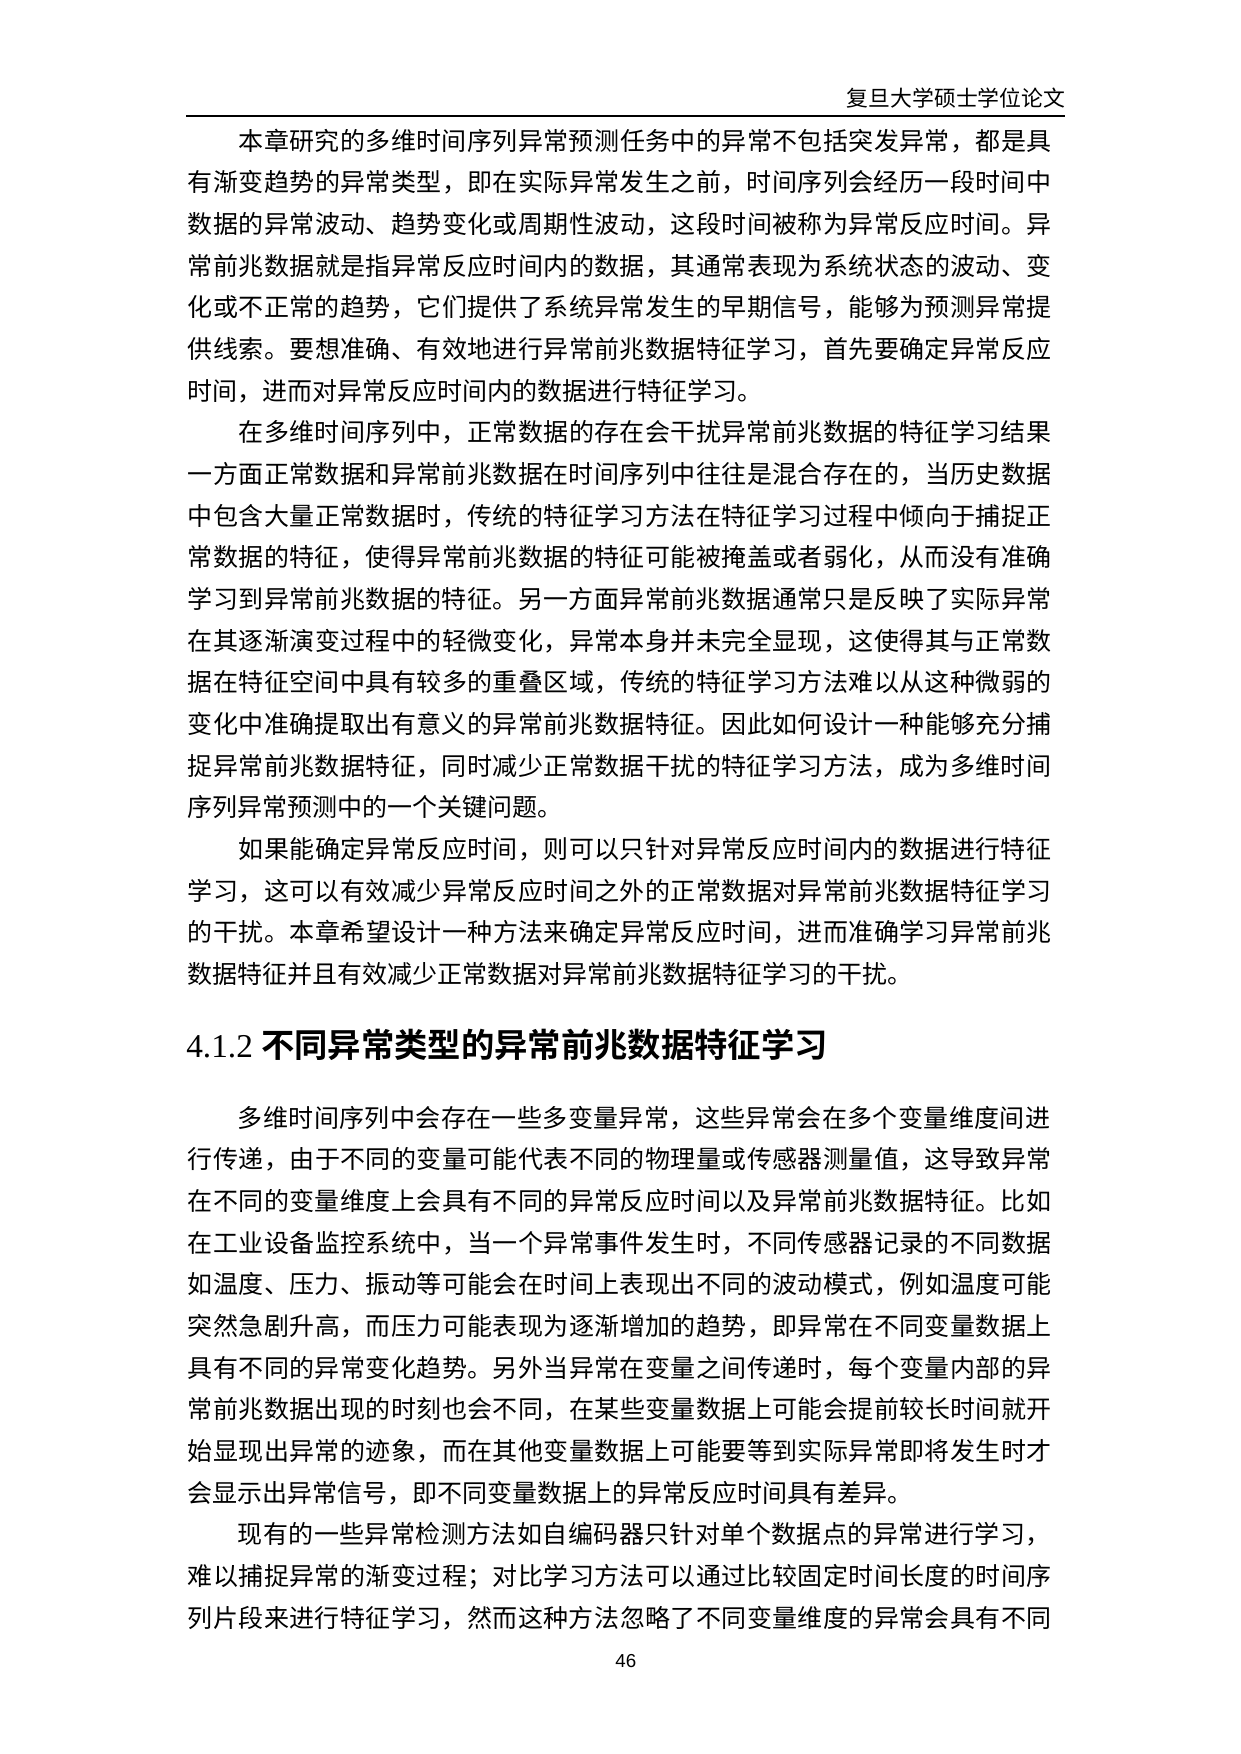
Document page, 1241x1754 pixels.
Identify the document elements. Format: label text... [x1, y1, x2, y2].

text 如果能确定异常反应时间，则可以只针对异常反应时间内的数据进行特征学习，这可以有效减少异常反应时间之外的正常数据对异常前兆数据特征学习的干扰。本章希望设计一种方法来确定异常反应时间，进而准确学习异常前兆数据特征并且有效减少正常数据对异常前兆数据特征学习的干扰。 [188, 825, 1053, 992]
subtitle 不同异常类型的异常前兆数据特征学习 [186, 1019, 1065, 1067]
text 在多维时间序列中，正常数据的存在会干扰异常前兆数据的特征学习结果。一方面正常数据和异常前兆数据在时间序列中往往是混合存在的，当历史数据中包含大量正常数据时，传统的特征学习方法在特征学习过程中倾向于捕捉正常数据的特征，使得异常前兆数据的特征可能被掩盖或者弱化，从而没有准确学习到异常前兆数据的特征。另一方面异常前兆数据通常只是反映了实际异常在其逐渐演变过程中的轻微变化，异常本身并未完全显现，这使得其与正常数据在特征空间中具有较多的重叠区域，传统的特征学习方法难以从这种微弱的变化中准确提取出有意义的异常前兆数据特征。因此如何设计一种能够充分捕捉异常前兆数据特征，同时减少正常数据干扰的特征学习方法，成为多维时间序列异常预测中的一个关键问题。 [188, 408, 1053, 825]
text 本章研究的多维时间序列异常预测任务中的异常不包括突发异常，都是具有渐变趋势的异常类型，即在实际异常发生之前，时间序列会经历一段时间中数据的异常波动、趋势变化或周期性波动，这段时间被称为异常反应时间。异常前兆数据就是指异常反应时间内的数据，其通常表现为系统状态的波动、变化或不正常的趋势，它们提供了系统异常发生的早期信号，能够为预测异常提供线索。要想准确、有效地进行异常前兆数据特征学习，首先要确定异常反应时间，进而对异常反应时间内的数据进行特征学习。 [188, 117, 1053, 408]
text 多维时间序列中会存在一些多变量异常，这些异常会在多个变量维度间进行传递，由于不同的变量可能代表不同的物理量或传感器测量值，这导致异常在不同的变量维度上会具有不同的异常反应时间以及异常前兆数据特征。比如在工业设备监控系统中，当一个异常事件发生时，不同传感器记录的不同数据如温度、压力、振动等可能会在时间上表现出不同的波动模式，例如温度可能突然急剧升高，而压力可能表现为逐渐增加的趋势，即异常在不同变量数据上具有不同的异常变化趋势。另外当异常在变量之间传递时，每个变量内部的异常前兆数据出现的时刻也会不同，在某些变量数据上可能会提前较长时间就开始显现出异常的迹象，而在其他变量数据上可能要等到实际异常即将发生时才会显示出异常信号，即不同变量数据上的异常反应时间具有差异。 [188, 1094, 1053, 1511]
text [188, 1511, 1053, 1636]
